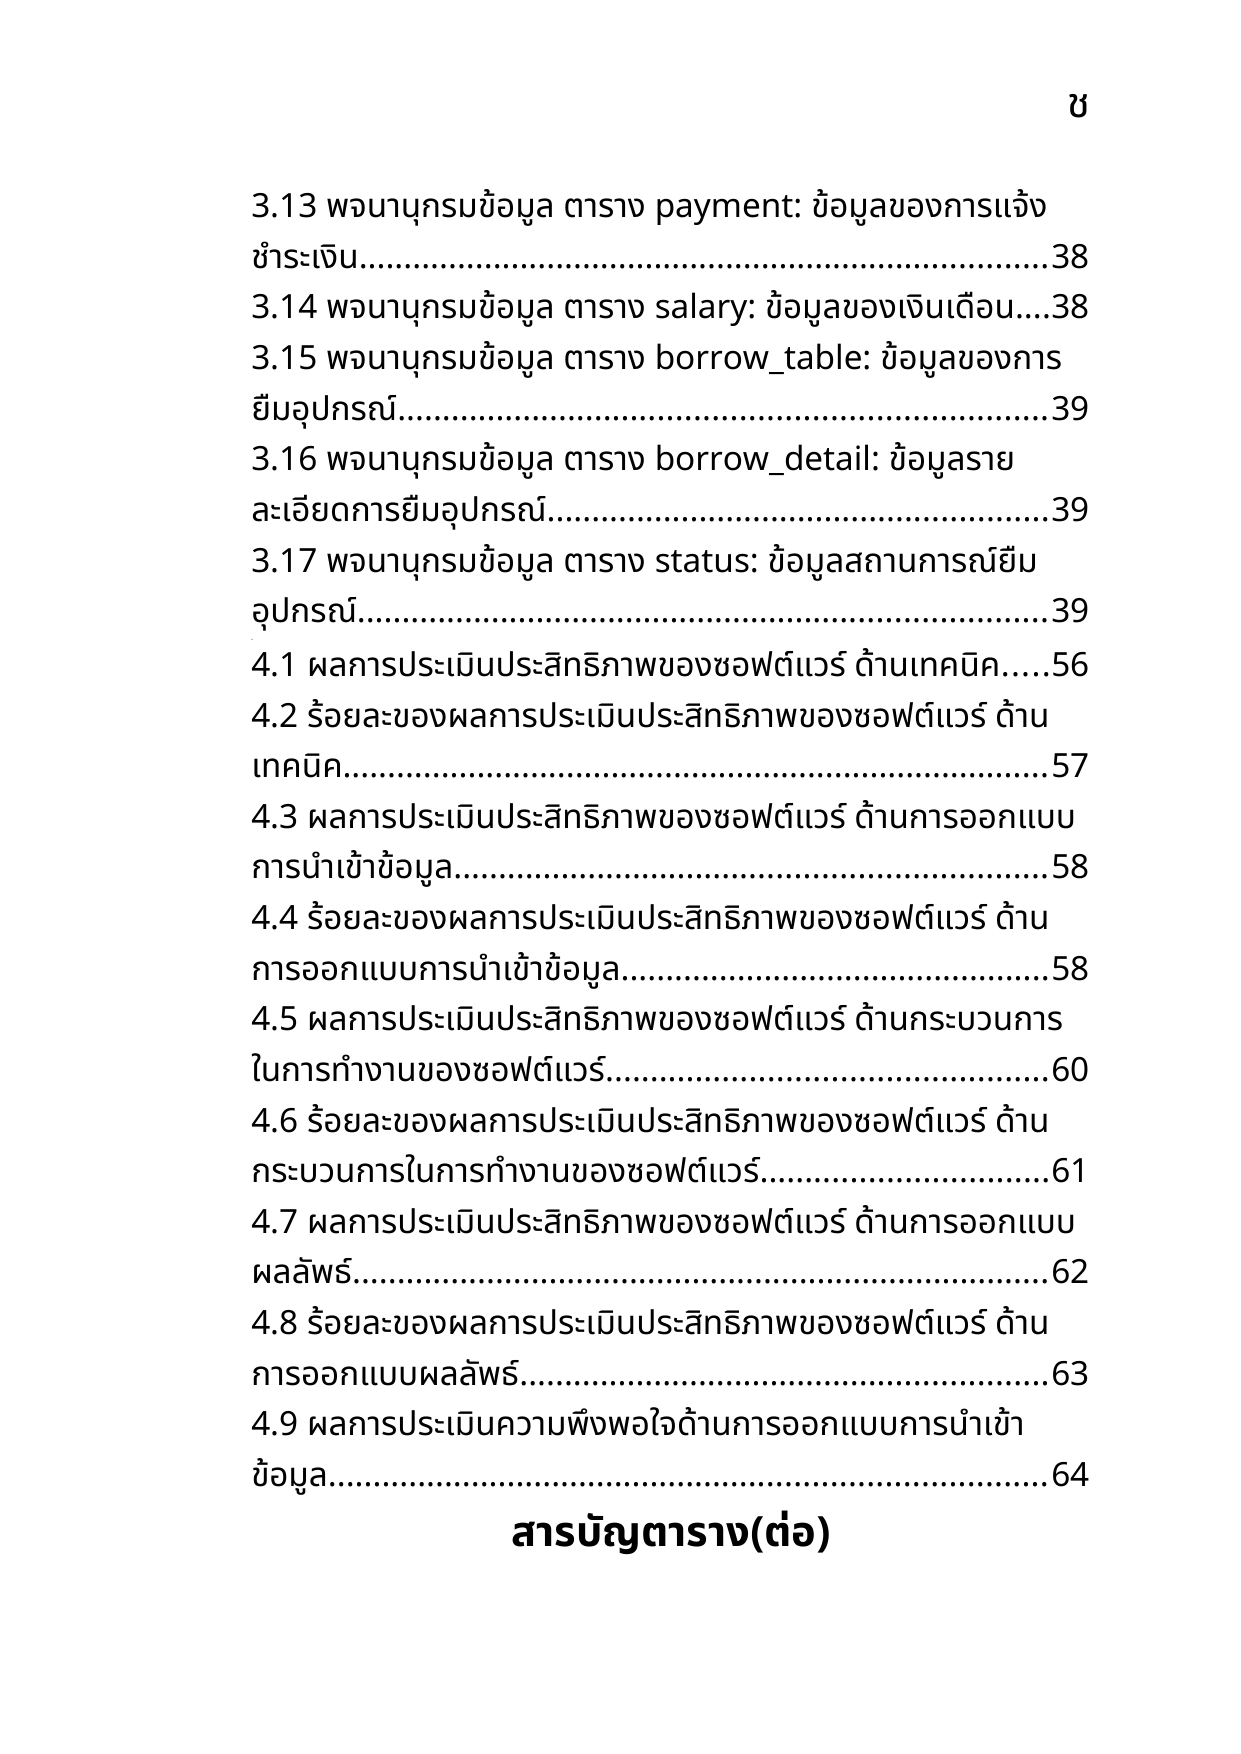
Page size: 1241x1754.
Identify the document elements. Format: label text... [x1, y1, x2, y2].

text สารบัญตาราง(ต่อ) [251, 1501, 1090, 1565]
text 3.15 พจนานุกรมข้อมูล ตาราง borrow_table: ข้อมูลของการยืมอุปกรณ์ 39 [251, 334, 1090, 435]
text 4.2 ร้อยละของผลการประเมินประสิทธิภาพของซอฟต์แวร์ ด้านเทคนิค 57 [251, 691, 1090, 793]
text 4.4 ร้อยละของผลการประเมินประสิทธิภาพของซอฟต์แวร์ ด้านการออกแบบการนำเข้าข้อมูล 58 [251, 894, 1090, 995]
text 3.14 พจนานุกรมข้อมูล ตาราง salary: ข้อมูลของเงินเดือน 38 [251, 283, 1090, 334]
text 3.16 พจนานุกรมข้อมูล ตาราง borrow_detail: ข้อมูลรายละเอียดการยืมอุปกรณ์ 39 [251, 435, 1090, 536]
text 4.1 ผลการประเมินประสิทธิภาพของซอฟต์แวร์ ด้านเทคนิค 56 [251, 641, 1090, 691]
text 4.9 ผลการประเมินความพึงพอใจด้านการออกแบบการนำเข้าข้อมูล 64 [251, 1400, 1090, 1501]
text 3.13 พจนานุกรมข้อมูล ตาราง payment: ข้อมูลของการแจ้งชำระเงิน 38 [251, 182, 1090, 283]
text 3.17 พจนานุกรมข้อมูล ตาราง status: ข้อมูลสถานการณ์ยืมอุปกรณ์ 39 [251, 536, 1090, 638]
text 4.6 ร้อยละของผลการประเมินประสิทธิภาพของซอฟต์แวร์ ด้านกระบวนการในการทำงานของซอฟต์แวร์ 61 [251, 1096, 1090, 1198]
text 4.8 ร้อยละของผลการประเมินประสิทธิภาพของซอฟต์แวร์ ด้านการออกแบบผลลัพธ์ 63 [251, 1299, 1090, 1400]
text 4.5 ผลการประเมินประสิทธิภาพของซอฟต์แวร์ ด้านกระบวนการในการทำงานของซอฟต์แวร์ 60 [251, 995, 1090, 1096]
text 4.3 ผลการประเมินประสิทธิภาพของซอฟต์แวร์ ด้านการออกแบบการนำเข้าข้อมูล 58 [251, 793, 1090, 894]
text 4.7 ผลการประเมินประสิทธิภาพของซอฟต์แวร์ ด้านการออกแบบผลลัพธ์ 62 [251, 1198, 1090, 1299]
